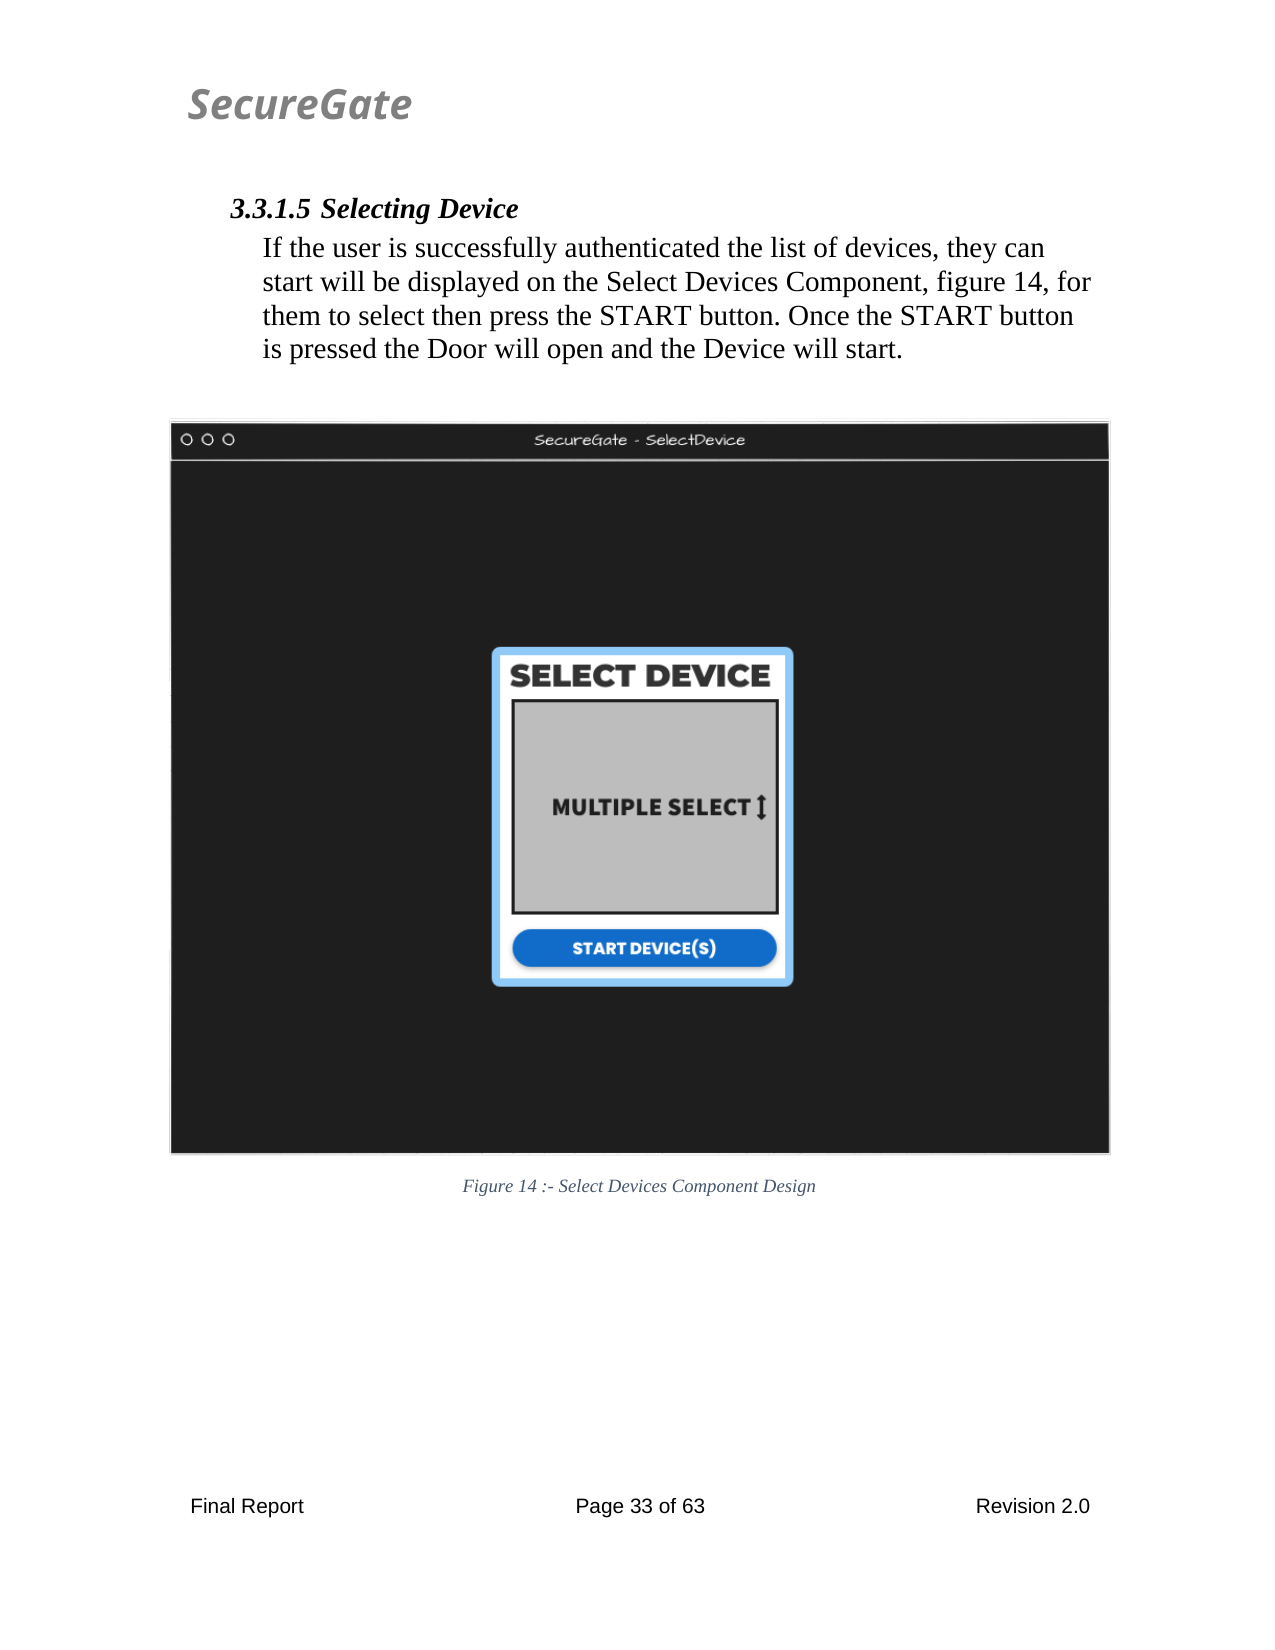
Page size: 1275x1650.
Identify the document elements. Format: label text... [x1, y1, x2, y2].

picture [143, 398, 1137, 1176]
text If the user is successfully authenticated the list of devices, they can start will be displayed on the Select Devices Component, figure 14, for them to select then press the START button. Once the START button is pressed the Door will open and the Device will start. [262, 231, 1093, 365]
subtitle Selecting Device [230, 191, 1093, 224]
